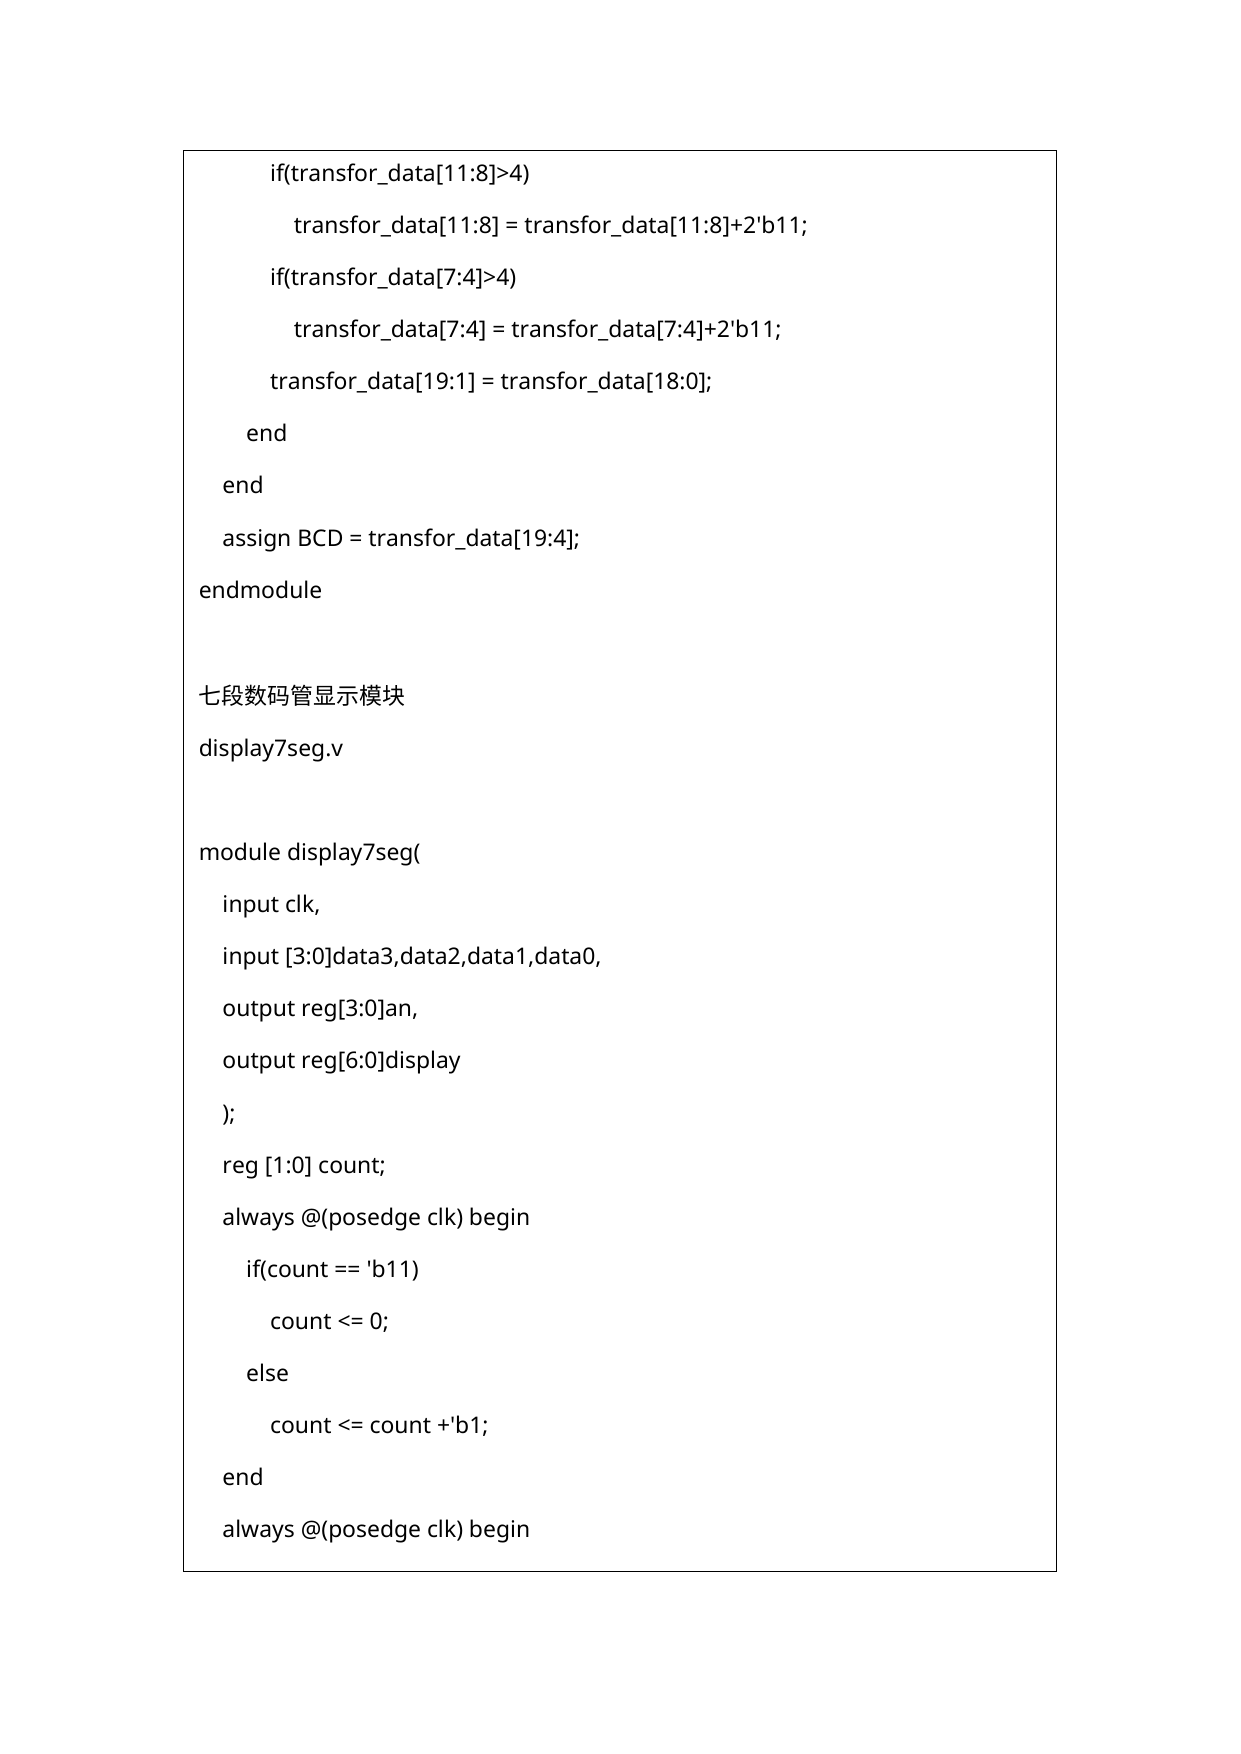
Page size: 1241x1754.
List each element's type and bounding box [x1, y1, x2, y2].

table_cell [184, 151, 1056, 1571]
